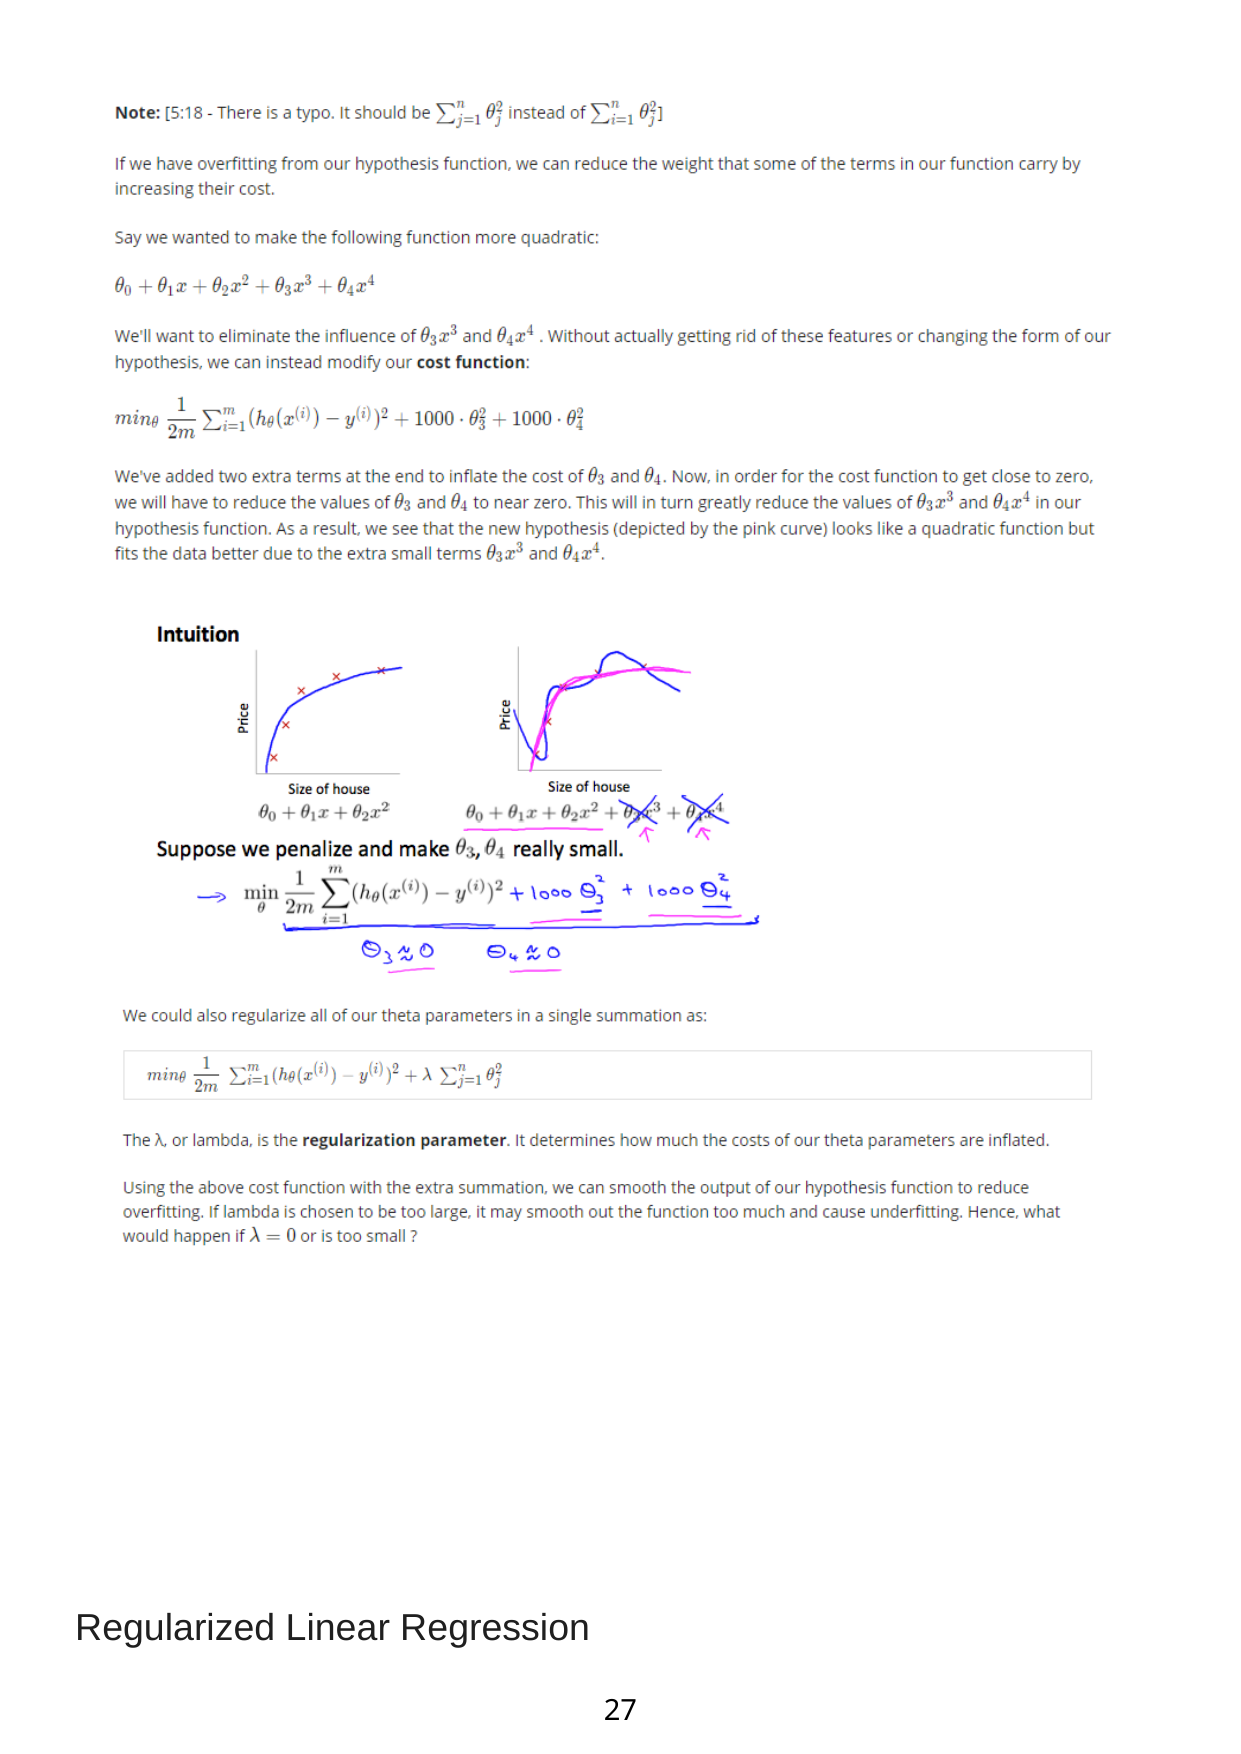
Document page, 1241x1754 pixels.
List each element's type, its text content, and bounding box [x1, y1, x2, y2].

picture [75, 89, 1166, 606]
text Regularized Linear Regression [75, 1589, 1165, 1664]
picture [75, 614, 1166, 1310]
